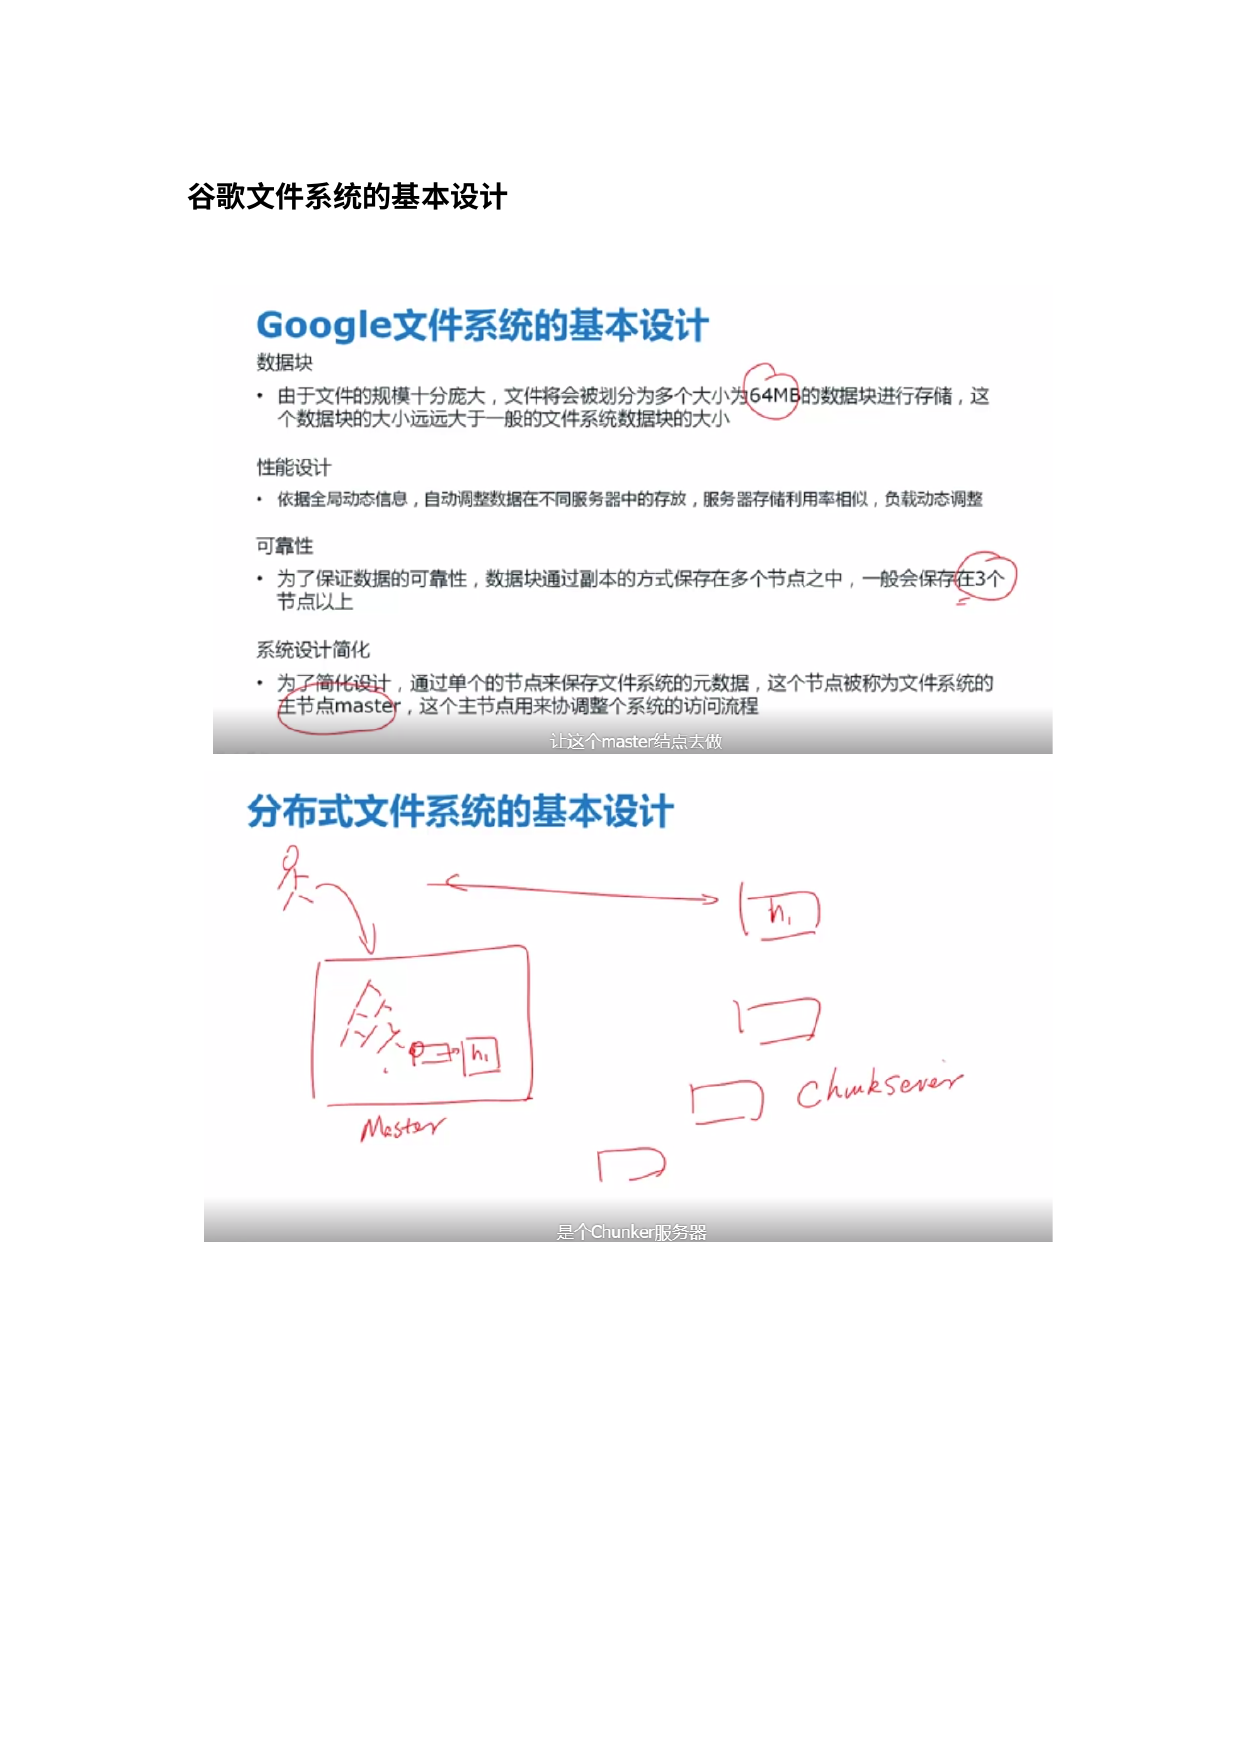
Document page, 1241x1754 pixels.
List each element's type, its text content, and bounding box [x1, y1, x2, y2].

picture [187, 768, 1053, 1242]
subtitle 谷歌文件系统的基本设计 [187, 162, 1053, 227]
picture [187, 280, 1053, 754]
